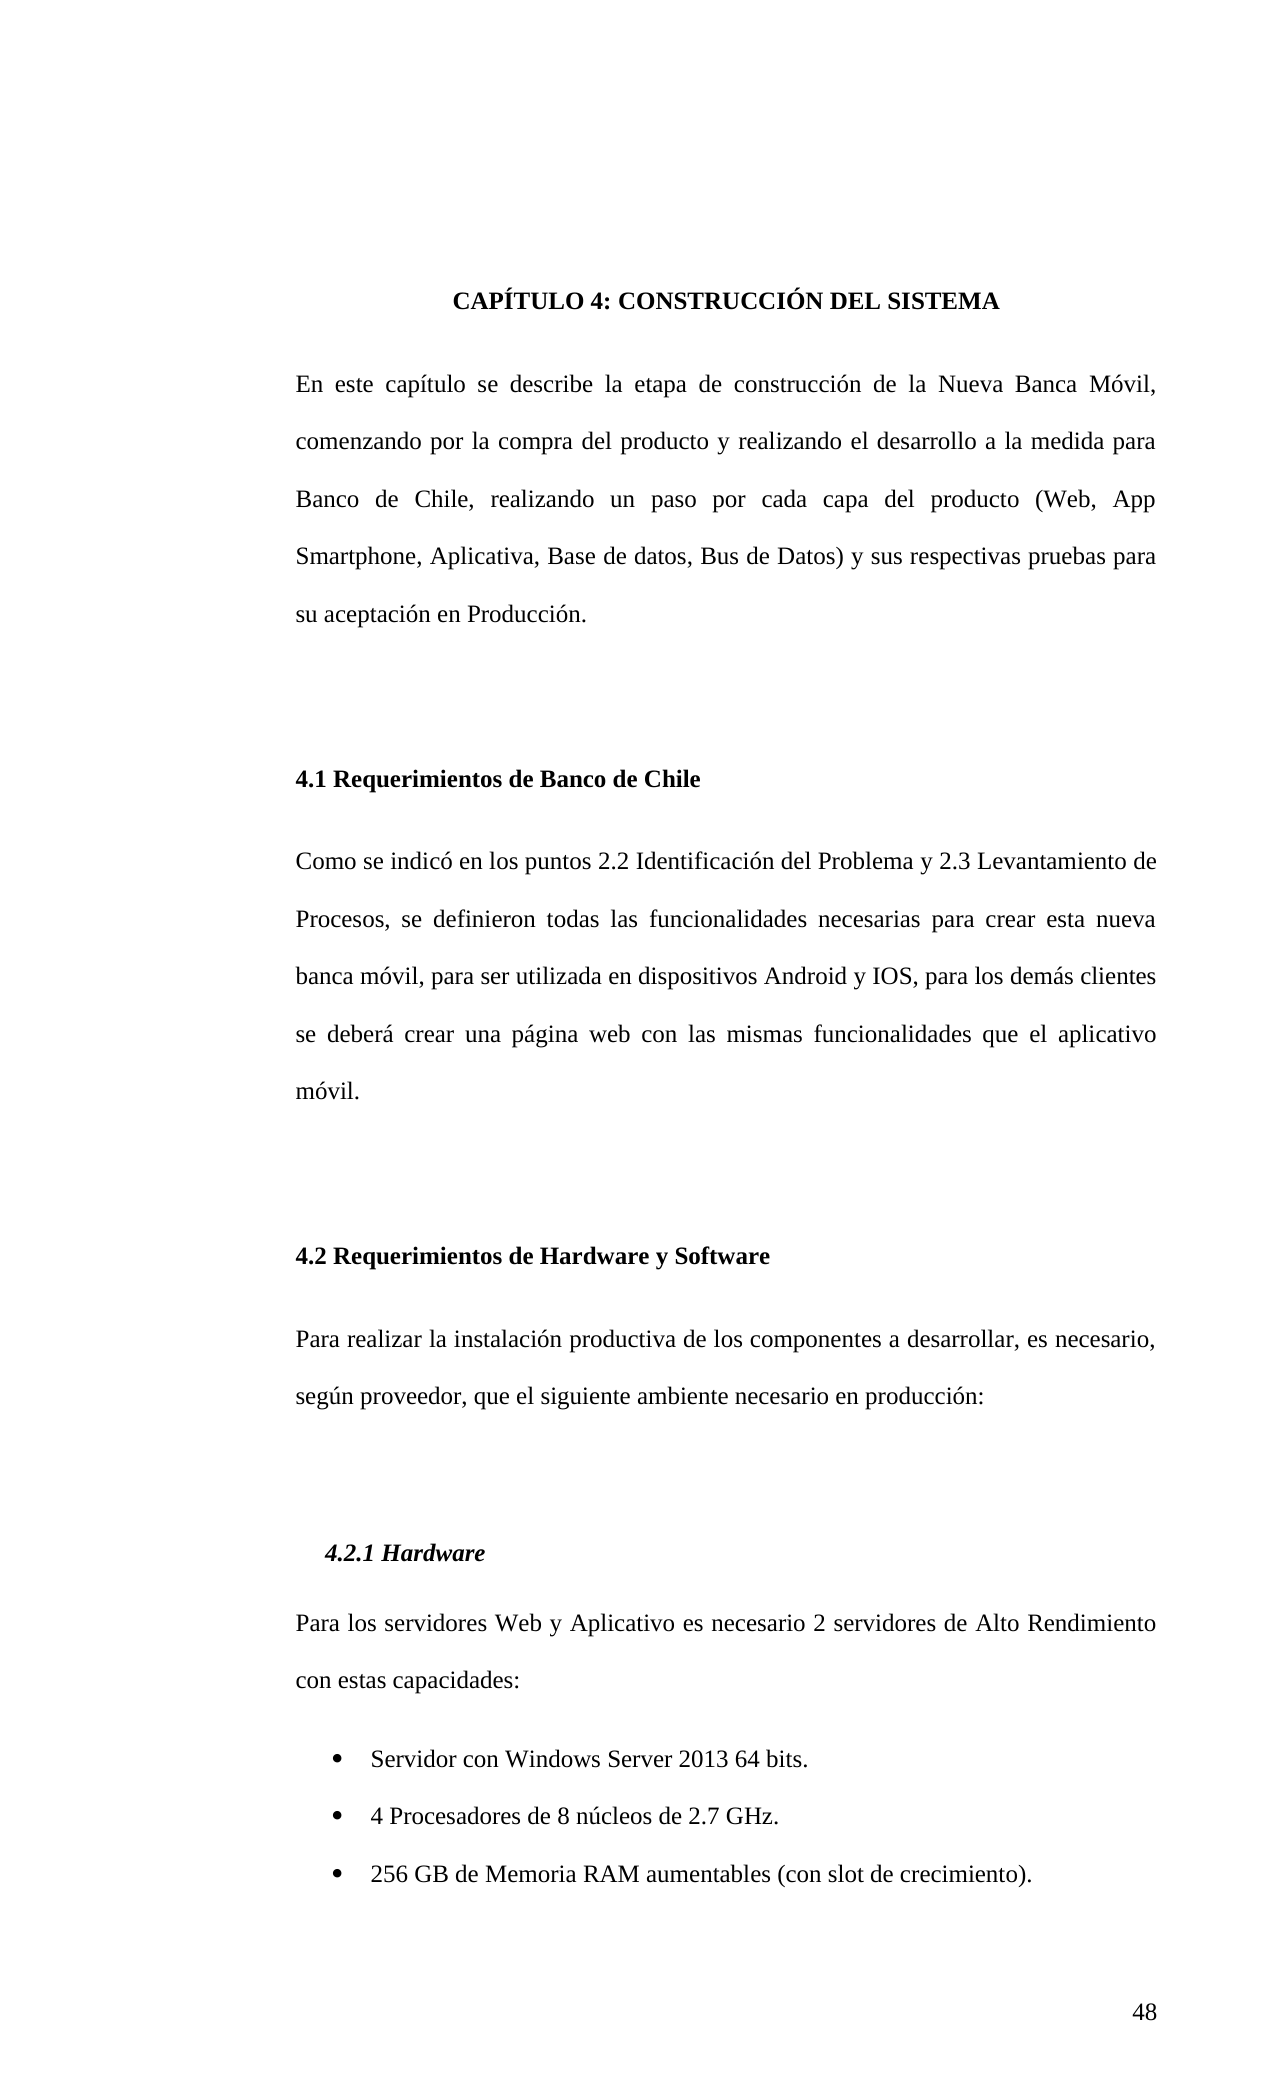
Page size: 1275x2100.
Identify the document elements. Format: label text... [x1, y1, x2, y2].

subtitle Requerimientos de Hardware y Software [295, 1241, 1157, 1270]
subtitle Requerimientos de Banco de Chile [295, 764, 1157, 792]
text Como se indicó en los puntos 2.2 Identificación del Problema y 2.3 Levantamiento de Procesos, se definieron todas las funcionalidades necesarias para crear esta nueva banca móvil, para ser utilizada en dispositivos Android y IOS, para los demás clientes se deberá crear una página web con las mismas funcionalidades que el aplicativo móvil. [295, 846, 1157, 1105]
text Para realizar la instalación productiva de los componentes a desarrollar, es necesario, según proveedor, que el siguiente ambiente necesario en producción: [295, 1324, 1157, 1410]
subtitle Construcción del Sistema [295, 286, 1157, 315]
list 256 GB de Memoria RAM aumentables (con slot de crecimiento). [333, 1859, 1157, 1887]
list Servidor con Windows Server 2013 64 bits. [333, 1744, 1157, 1772]
text Para los servidores Web y Aplicativo es necesario 2 servidores de Alto Rendimiento con estas capacidades: [295, 1608, 1157, 1694]
text En este capítulo se describe la etapa de construcción de la Nueva Banca Móvil, comenzando por la compra del producto y realizando el desarrollo a la medida para Banco de Chile, realizando un paso por cada capa del producto (Web, App Smartphone, Aplicativa, Base de datos, Bus de Datos) y sus respectivas pruebas para su aceptación en Producción. [295, 369, 1157, 627]
list 4 Procesadores de 8 núcleos de 2.7 GHz. [333, 1801, 1157, 1830]
subtitle Hardware [325, 1538, 1157, 1567]
